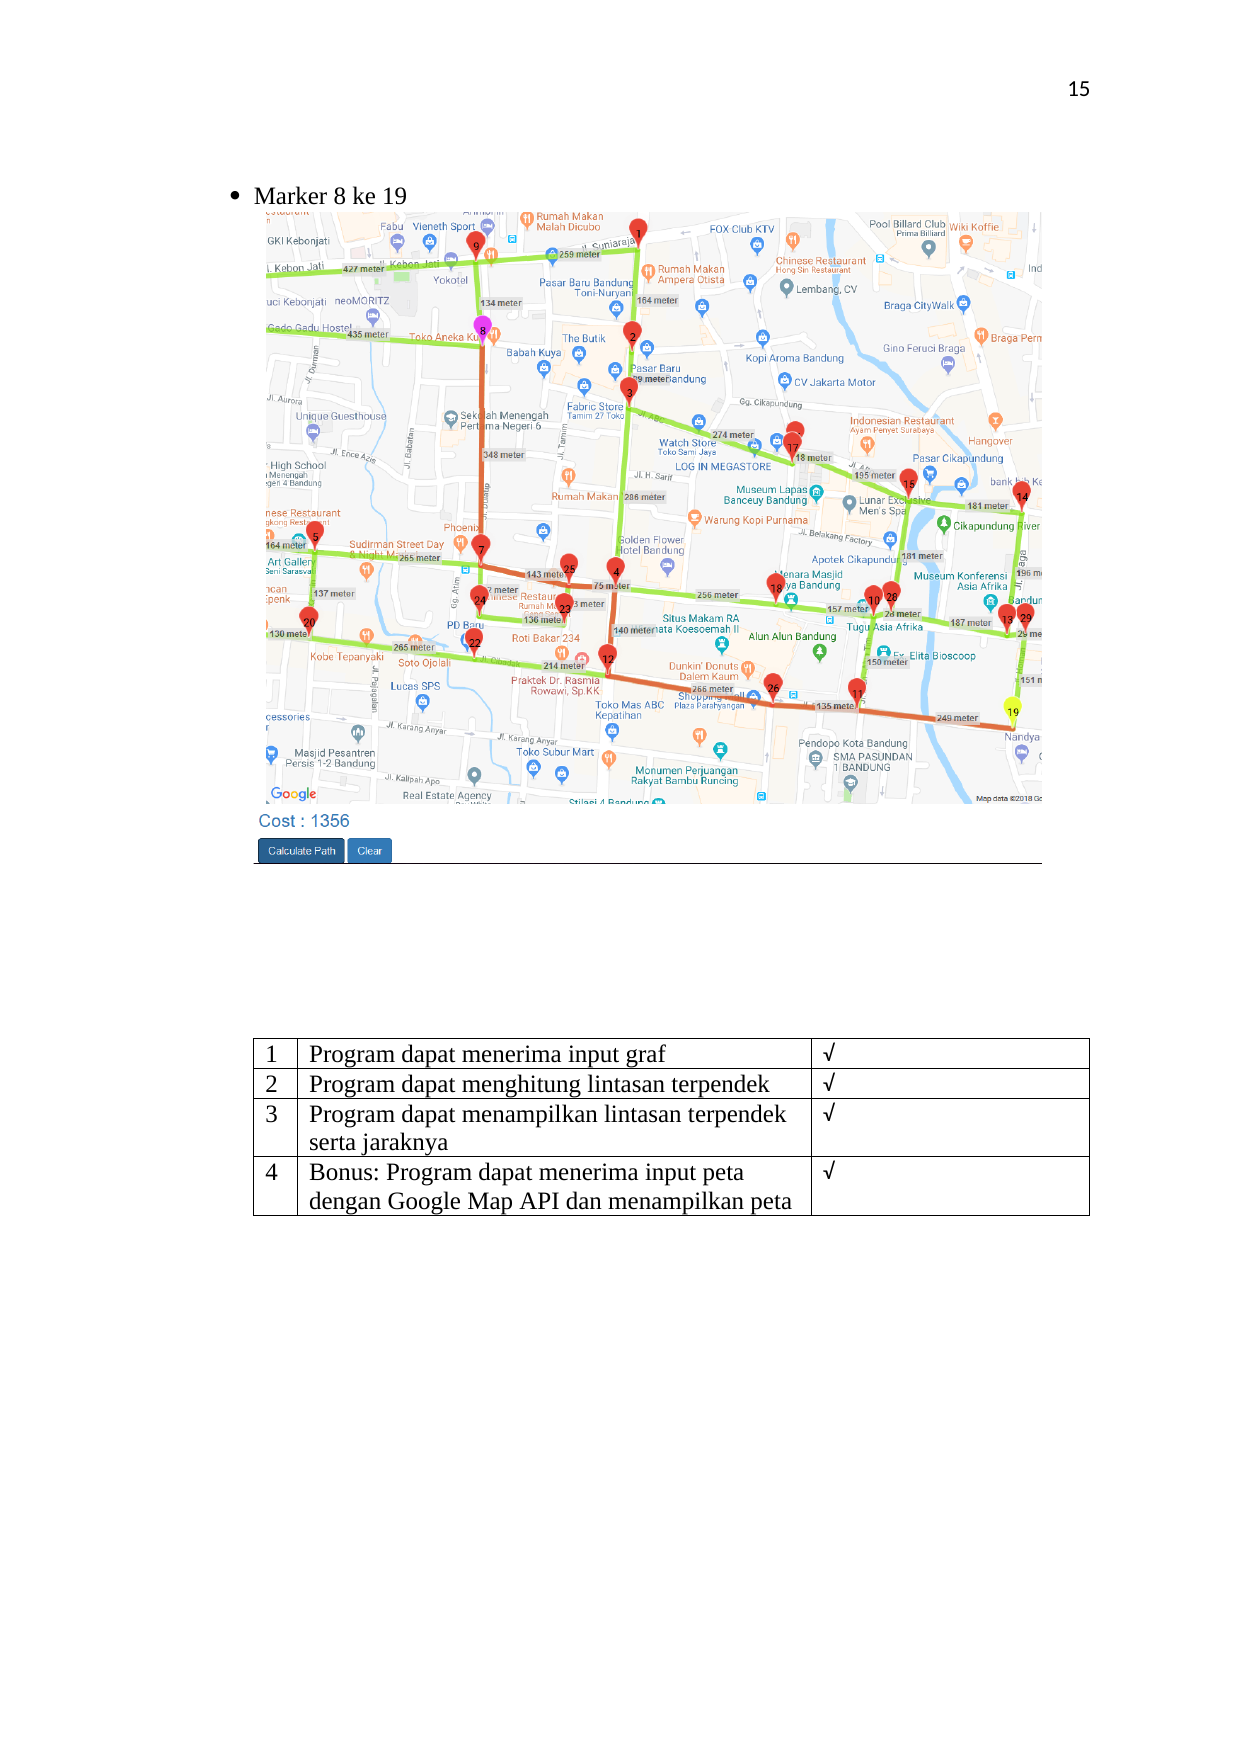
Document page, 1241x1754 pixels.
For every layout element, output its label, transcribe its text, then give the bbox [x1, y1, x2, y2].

table_cell Program dapat menghitung lintasan terpendek [298, 1069, 811, 1098]
table_cell Program dapat menampilkan lintasan terpendek serta jaraknya [298, 1099, 811, 1156]
table_header √ [812, 1039, 1089, 1068]
table_cell 3 [254, 1099, 297, 1156]
table_cell √ [812, 1157, 1089, 1215]
table_cell 4 [254, 1157, 297, 1215]
table_header 1 [254, 1039, 297, 1068]
list Marker 8 ke 19 [231, 181, 1090, 210]
table_cell Bonus: Program dapat menerima input peta dengan Google Map API dan menampilkan peta [298, 1157, 811, 1215]
picture [253, 212, 1042, 864]
table_header Program dapat menerima input graf [298, 1039, 811, 1068]
table_cell 2 [254, 1069, 297, 1098]
table_cell √ [812, 1099, 1089, 1156]
table_cell √ [812, 1069, 1089, 1098]
